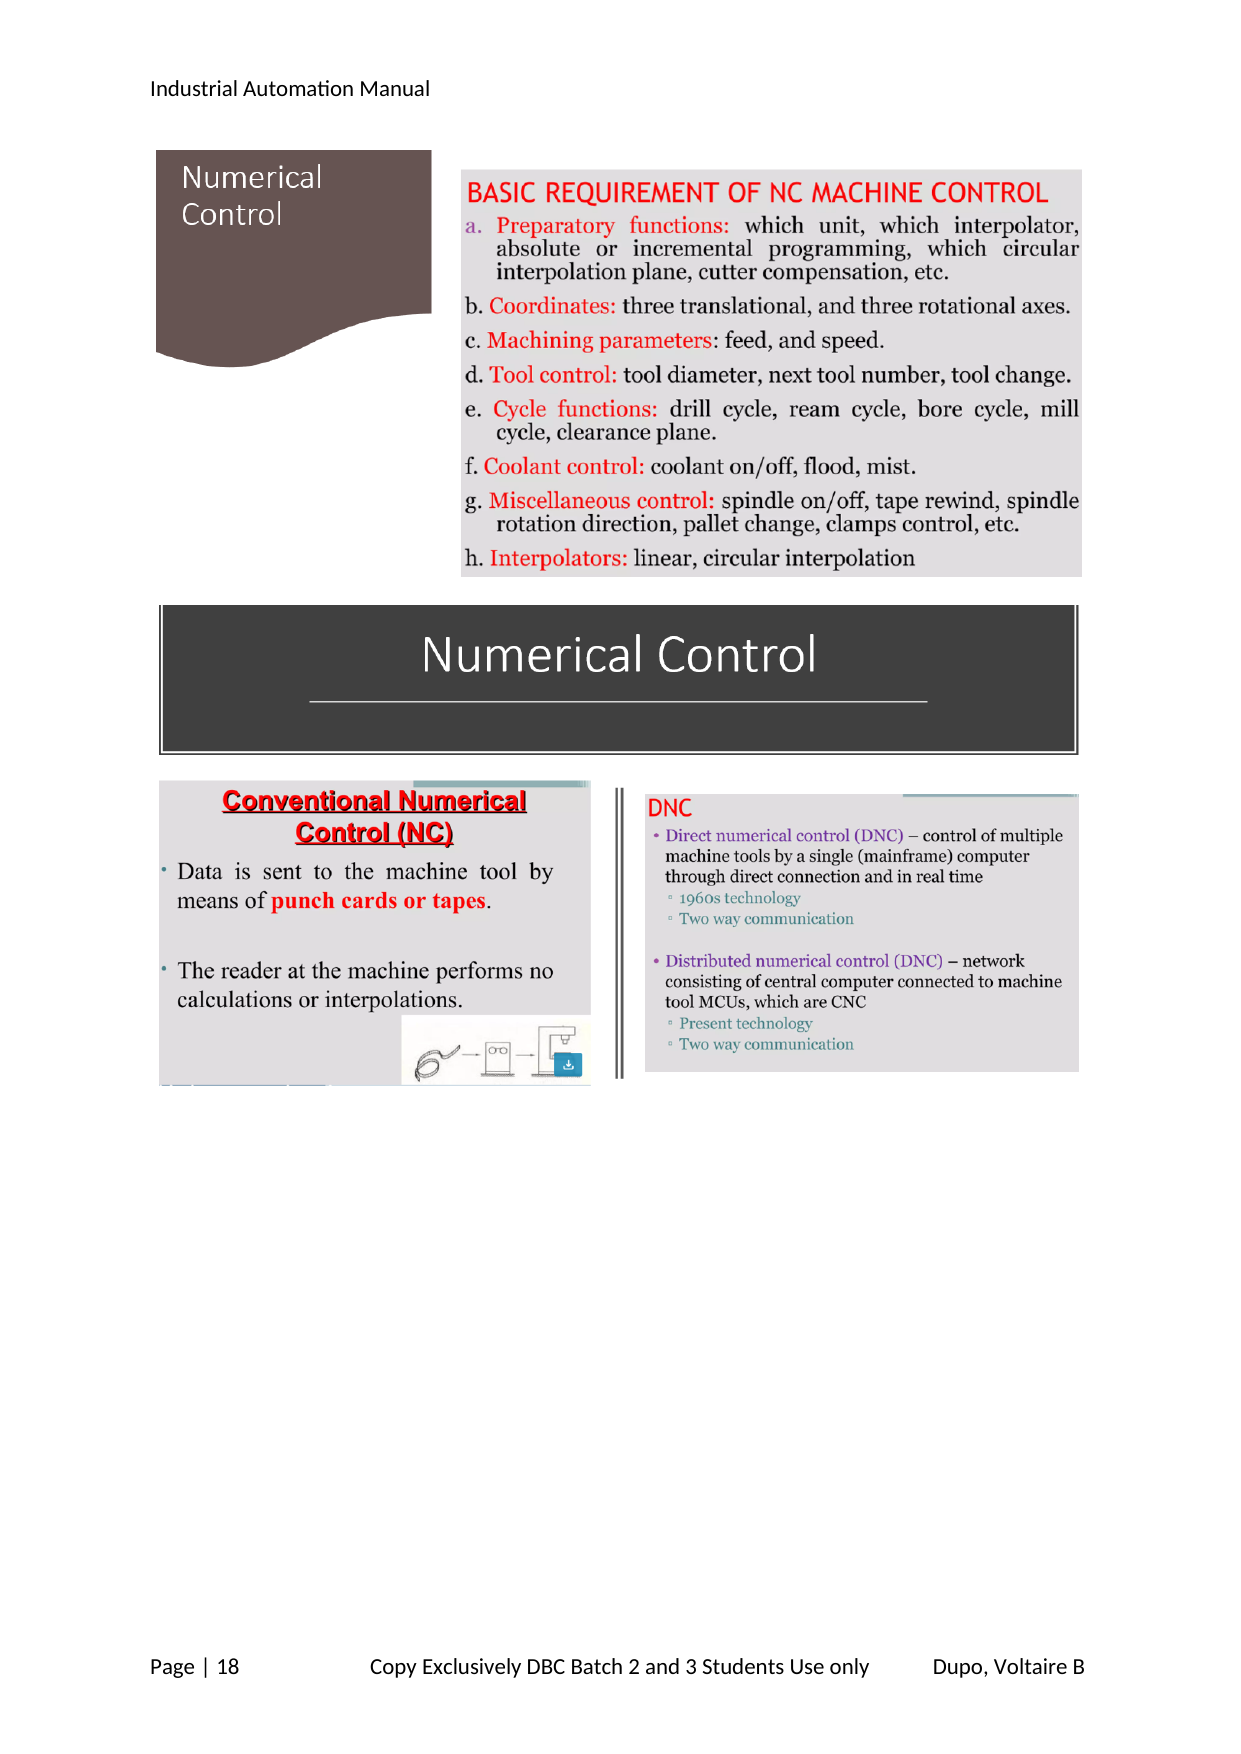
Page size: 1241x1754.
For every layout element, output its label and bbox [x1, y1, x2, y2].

picture [150, 150, 1091, 587]
picture [150, 605, 1091, 1097]
